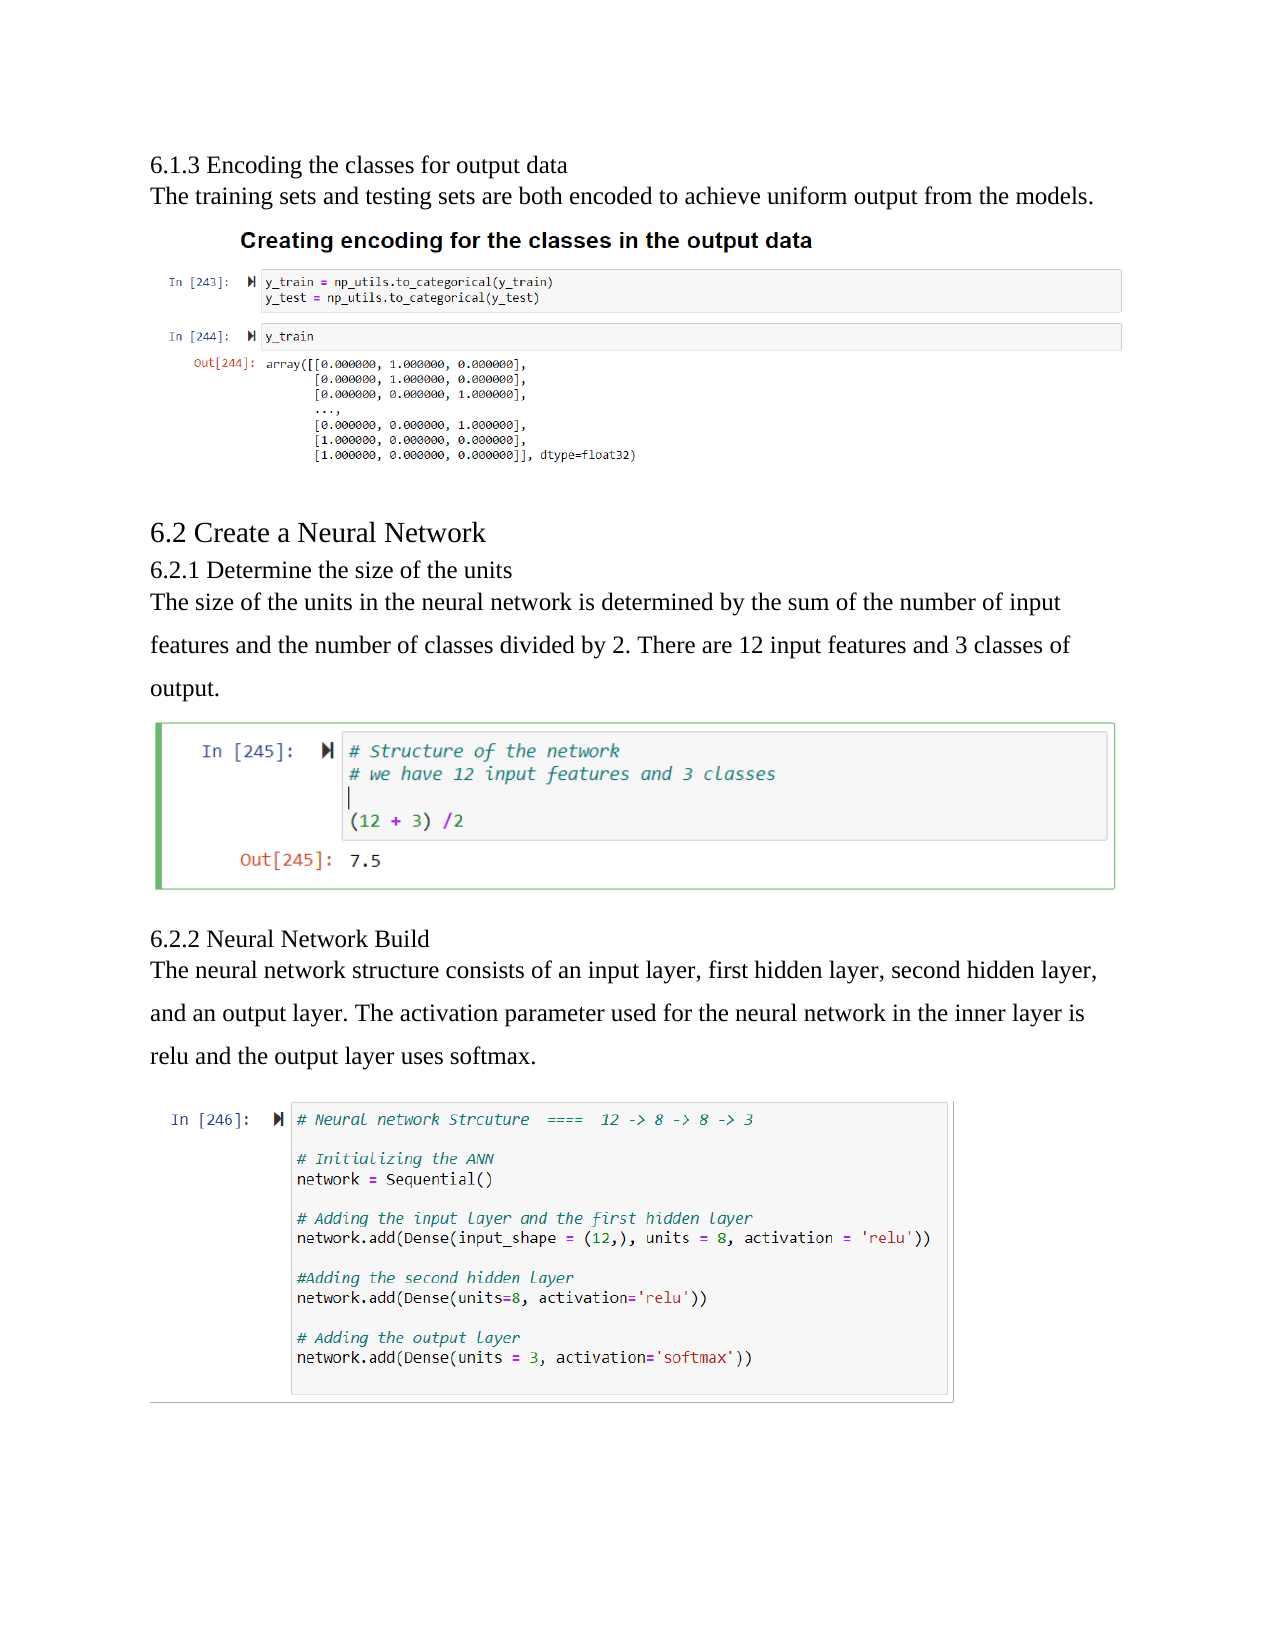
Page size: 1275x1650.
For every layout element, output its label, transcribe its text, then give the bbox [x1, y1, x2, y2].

picture [150, 223, 1125, 485]
subtitle 6.2.2 Neural Network Build [150, 924, 1125, 953]
text The neural network structure consists of an input layer, first hidden layer, second hidden layer, and an output layer. The activation parameter used for the neural network in the inner layer is relu and the output layer uses softmax. [150, 955, 1125, 1070]
subtitle 6.2.1 Determine the size of the units [150, 556, 1125, 584]
text The training sets and testing sets are both encoded to achieve uniform output from the models. [150, 181, 1125, 223]
subtitle 6.1.3 Encoding the classes for output data [150, 150, 1125, 179]
picture [150, 1101, 962, 1408]
subtitle 6.2 Create a Neural Network [150, 515, 1125, 549]
text The size of the units in the neural network is determined by the sum of the number of input features and the number of classes divided by 2. There are 12 input features and 3 classes of output. [150, 587, 1125, 715]
picture [150, 715, 1125, 894]
